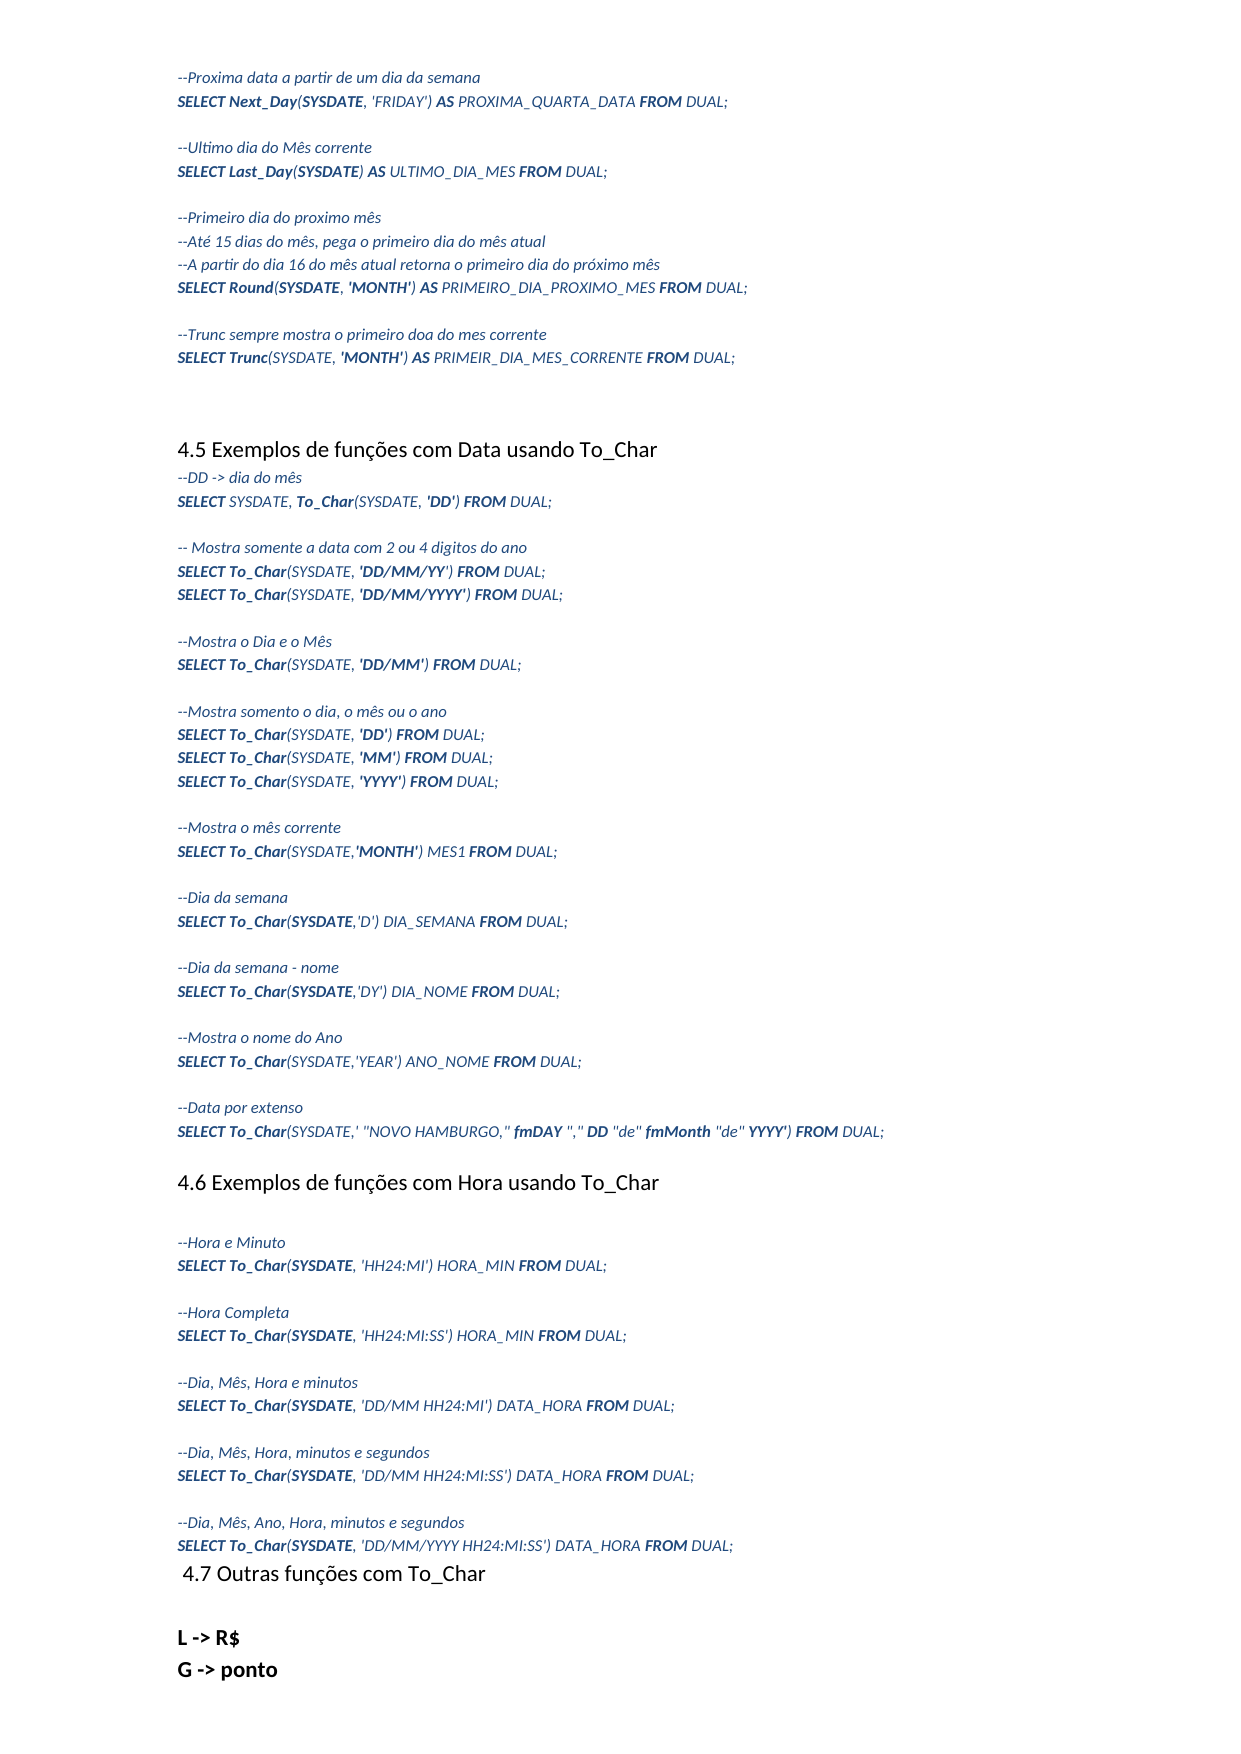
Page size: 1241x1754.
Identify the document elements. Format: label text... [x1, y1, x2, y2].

text 4.5 Exemplos de funções com Data usando To_Char [177, 435, 1063, 463]
text SELECT To_Char(SYSDATE, 'DD/MM/YY') FROM DUAL; [177, 561, 1063, 581]
text --Ultimo dia do Mês corrente [177, 138, 1063, 158]
text --Hora e Minuto [177, 1232, 1063, 1252]
text 4.7 Outras funções com To_Char [177, 1559, 1063, 1587]
text -- Mostra somente a data com 2 ou 4 digitos do ano [177, 538, 1063, 558]
text --Dia da semana - nome [177, 958, 1063, 978]
text SELECT To_Char(SYSDATE, 'DD/MM HH24:MI') DATA_HORA FROM DUAL; [177, 1395, 1063, 1416]
text SELECT Next_Day(SYSDATE, 'FRIDAY') AS PROXIMA_QUARTA_DATA FROM DUAL; [177, 91, 1063, 111]
text SELECT Trunc(SYSDATE, 'MONTH') AS PRIMEIR_DIA_MES_CORRENTE FROM DUAL; [177, 348, 1063, 368]
text --DD -> dia do mês [177, 468, 1063, 488]
text --Data por extenso [177, 1098, 1063, 1118]
text --Dia, Mês, Hora e minutos [177, 1372, 1063, 1392]
text SELECT Last_Day(SYSDATE) AS ULTIMO_DIA_MES FROM DUAL; [177, 161, 1063, 181]
text --Até 15 dias do mês, pega o primeiro dia do mês atual [177, 231, 1063, 251]
text --Hora Completa [177, 1302, 1063, 1322]
text SELECT To_Char(SYSDATE, 'DD/MM/YYYY') FROM DUAL; [177, 584, 1063, 604]
text --Dia, Mês, Hora, minutos e segundos [177, 1442, 1063, 1462]
text SELECT To_Char(SYSDATE, 'YYYY') FROM DUAL; [177, 771, 1063, 791]
text SELECT To_Char(SYSDATE,' "NOVO HAMBURGO," fmDAY "," DD "de" fmMonth "de" YYYY') FROM DUAL; [177, 1121, 1063, 1141]
text --Primeiro dia do proximo mês [177, 208, 1063, 228]
text 4.6 Exemplos de funções com Hora usando To_Char [177, 1168, 1063, 1196]
text --Proxima data a partir de um dia da semana [177, 68, 1063, 88]
text SELECT To_Char(SYSDATE, 'DD') FROM DUAL; [177, 724, 1063, 744]
text SELECT To_Char(SYSDATE,'D') DIA_SEMANA FROM DUAL; [177, 911, 1063, 931]
text --Mostra o mês corrente [177, 818, 1063, 838]
text L -> R$ [177, 1623, 1063, 1651]
text SELECT To_Char(SYSDATE, 'HH24:MI') HORA_MIN FROM DUAL; [177, 1255, 1063, 1276]
text --A partir do dia 16 do mês atual retorna o primeiro dia do próximo mês [177, 254, 1063, 275]
text SELECT To_Char(SYSDATE, 'DD/MM HH24:MI:SS') DATA_HORA FROM DUAL; [177, 1465, 1063, 1486]
text SELECT To_Char(SYSDATE, 'DD/MM') FROM DUAL; [177, 654, 1063, 674]
text G -> ponto [177, 1655, 1063, 1683]
text SELECT To_Char(SYSDATE,'DY') DIA_NOME FROM DUAL; [177, 981, 1063, 1001]
text SELECT SYSDATE, To_Char(SYSDATE, 'DD') FROM DUAL; [177, 491, 1063, 511]
text --Trunc sempre mostra o primeiro doa do mes corrente [177, 324, 1063, 345]
text --Dia, Mês, Ano, Hora, minutos e segundos [177, 1512, 1063, 1532]
text SELECT To_Char(SYSDATE,'YEAR') ANO_NOME FROM DUAL; [177, 1051, 1063, 1071]
text --Mostra o Dia e o Mês [177, 631, 1063, 651]
text --Dia da semana [177, 888, 1063, 908]
text SELECT To_Char(SYSDATE, 'DD/MM/YYYY HH24:MI:SS') DATA_HORA FROM DUAL; [177, 1535, 1063, 1556]
text --Mostra somento o dia, o mês ou o ano [177, 701, 1063, 721]
text SELECT Round(SYSDATE, 'MONTH') AS PRIMEIRO_DIA_PROXIMO_MES FROM DUAL; [177, 278, 1063, 298]
text SELECT To_Char(SYSDATE,'MONTH') MES1 FROM DUAL; [177, 841, 1063, 861]
text --Mostra o nome do Ano [177, 1028, 1063, 1048]
text SELECT To_Char(SYSDATE, 'HH24:MI:SS') HORA_MIN FROM DUAL; [177, 1325, 1063, 1346]
text SELECT To_Char(SYSDATE, 'MM') FROM DUAL; [177, 748, 1063, 768]
